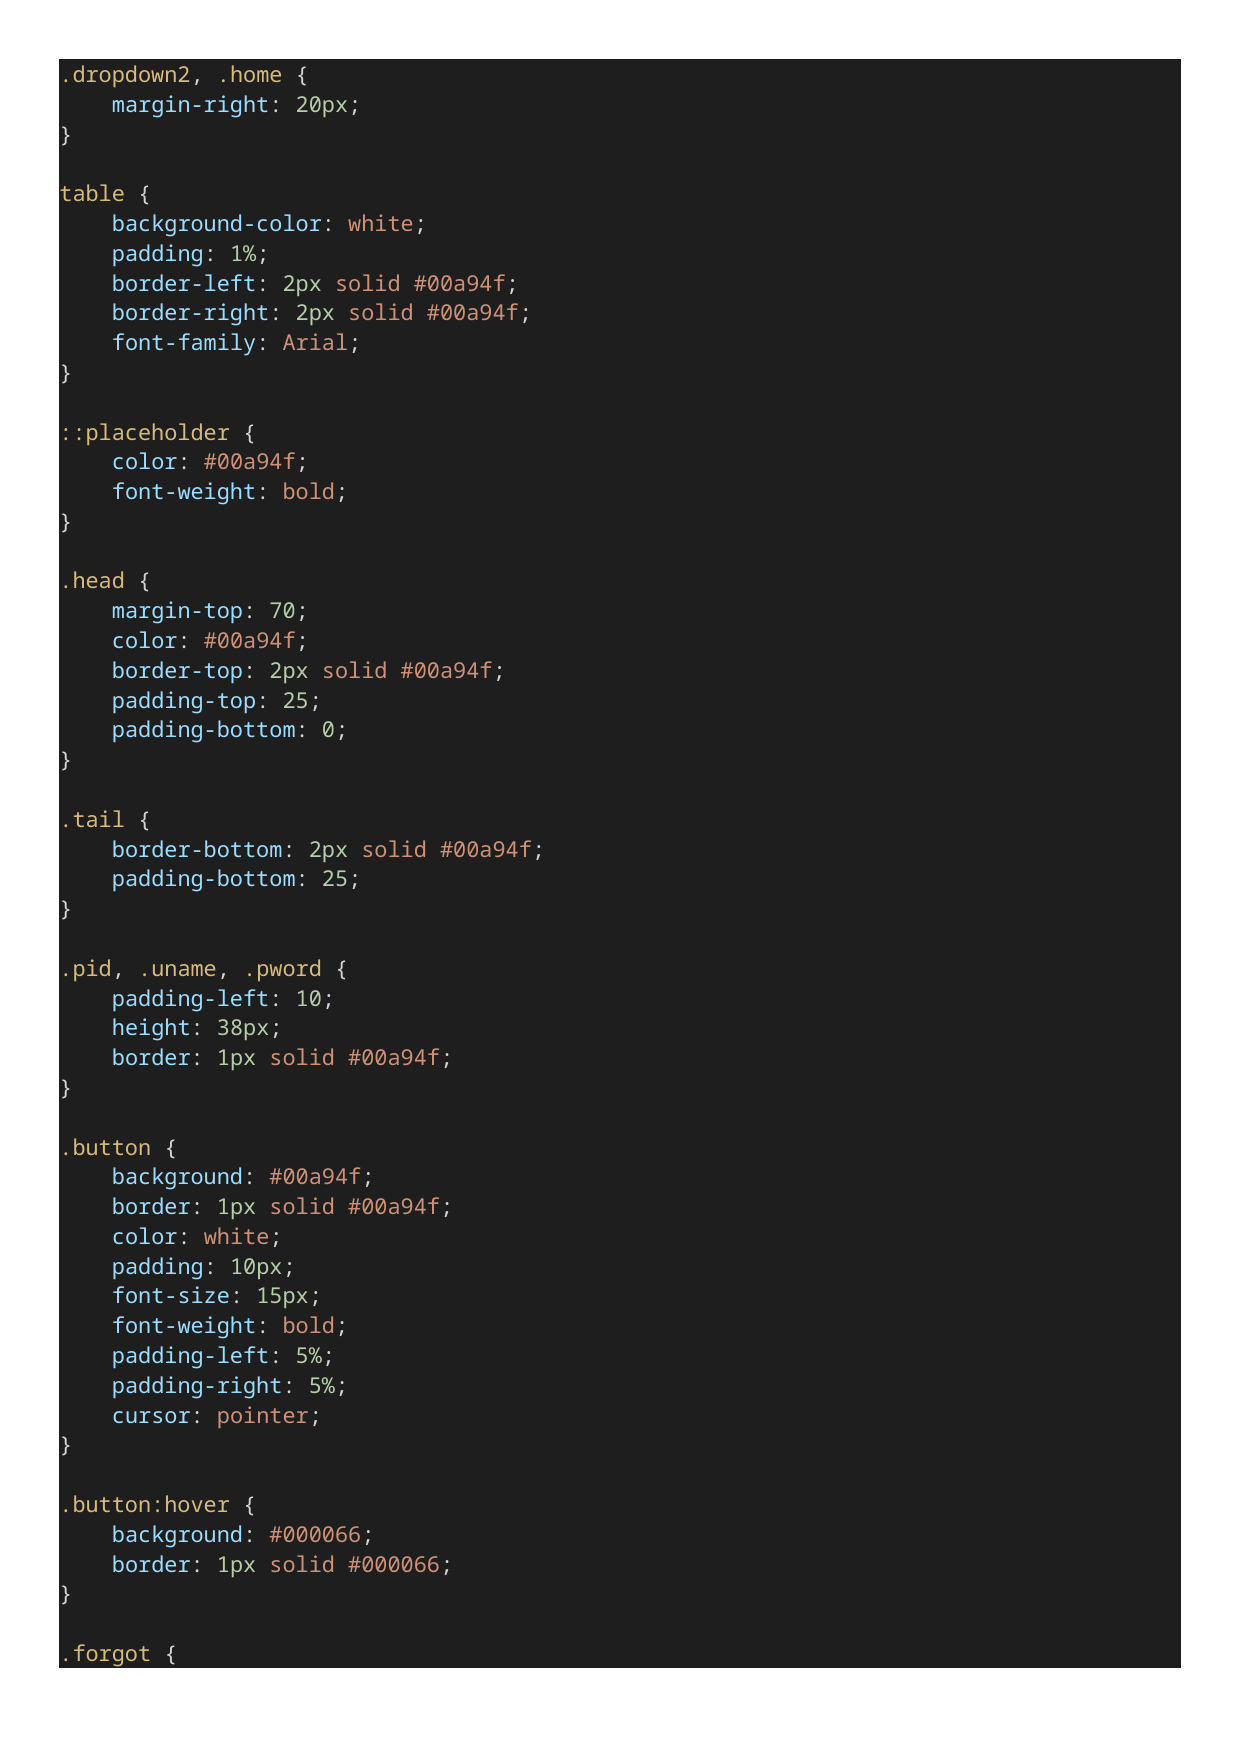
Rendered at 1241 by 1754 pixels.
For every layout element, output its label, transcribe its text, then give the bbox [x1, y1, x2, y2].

text } [59, 1429, 1181, 1459]
text border: 1px solid #00a94f; [59, 1042, 1181, 1072]
text } [59, 893, 1181, 923]
text cursor: pointer; [59, 1400, 1181, 1429]
text .dropdown2, .home { [59, 59, 1181, 89]
text padding: 10px; [59, 1251, 1181, 1281]
text } [59, 506, 1181, 536]
text height: 38px; [59, 1012, 1181, 1042]
text color: #00a94f; [59, 446, 1181, 476]
text margin-top: 70; [59, 595, 1181, 625]
text } [59, 357, 1181, 387]
text .forgot { [59, 1638, 1181, 1668]
text margin-right: 20px; [59, 89, 1181, 119]
text border-left: 2px solid #00a94f; [59, 268, 1181, 297]
text font-size: 15px; [59, 1281, 1181, 1310]
text color: white; [59, 1221, 1181, 1251]
text ::placeholder { [59, 417, 1181, 446]
text border-right: 2px solid #00a94f; [59, 297, 1181, 327]
text } [59, 119, 1181, 148]
text padding-left: 10; [59, 983, 1181, 1012]
text color: #00a94f; [59, 625, 1181, 655]
text font-family: Arial; [59, 327, 1181, 357]
text padding-bottom: 25; [59, 863, 1181, 893]
text background: #00a94f; [59, 1161, 1181, 1191]
text font-weight: bold; [59, 1310, 1181, 1340]
text background: #000066; [59, 1519, 1181, 1549]
text padding-right: 5%; [59, 1370, 1181, 1400]
text } [59, 744, 1181, 774]
text background-color: white; [59, 208, 1181, 238]
text padding: 1%; [59, 238, 1181, 268]
text border: 1px solid #000066; [59, 1549, 1181, 1578]
text padding-top: 25; [59, 685, 1181, 714]
text .pid, .uname, .pword { [59, 953, 1181, 983]
text .tail { [59, 804, 1181, 834]
text .button:hover { [59, 1489, 1181, 1519]
text border-top: 2px solid #00a94f; [59, 655, 1181, 685]
text } [59, 1072, 1181, 1102]
text border: 1px solid #00a94f; [59, 1191, 1181, 1221]
text .head { [59, 566, 1181, 595]
text .button { [59, 1132, 1181, 1161]
text } [59, 1578, 1181, 1608]
text padding-bottom: 0; [59, 714, 1181, 744]
text font-weight: bold; [59, 476, 1181, 506]
text table { [59, 178, 1181, 208]
text padding-left: 5%; [59, 1340, 1181, 1370]
text border-bottom: 2px solid #00a94f; [59, 834, 1181, 863]
